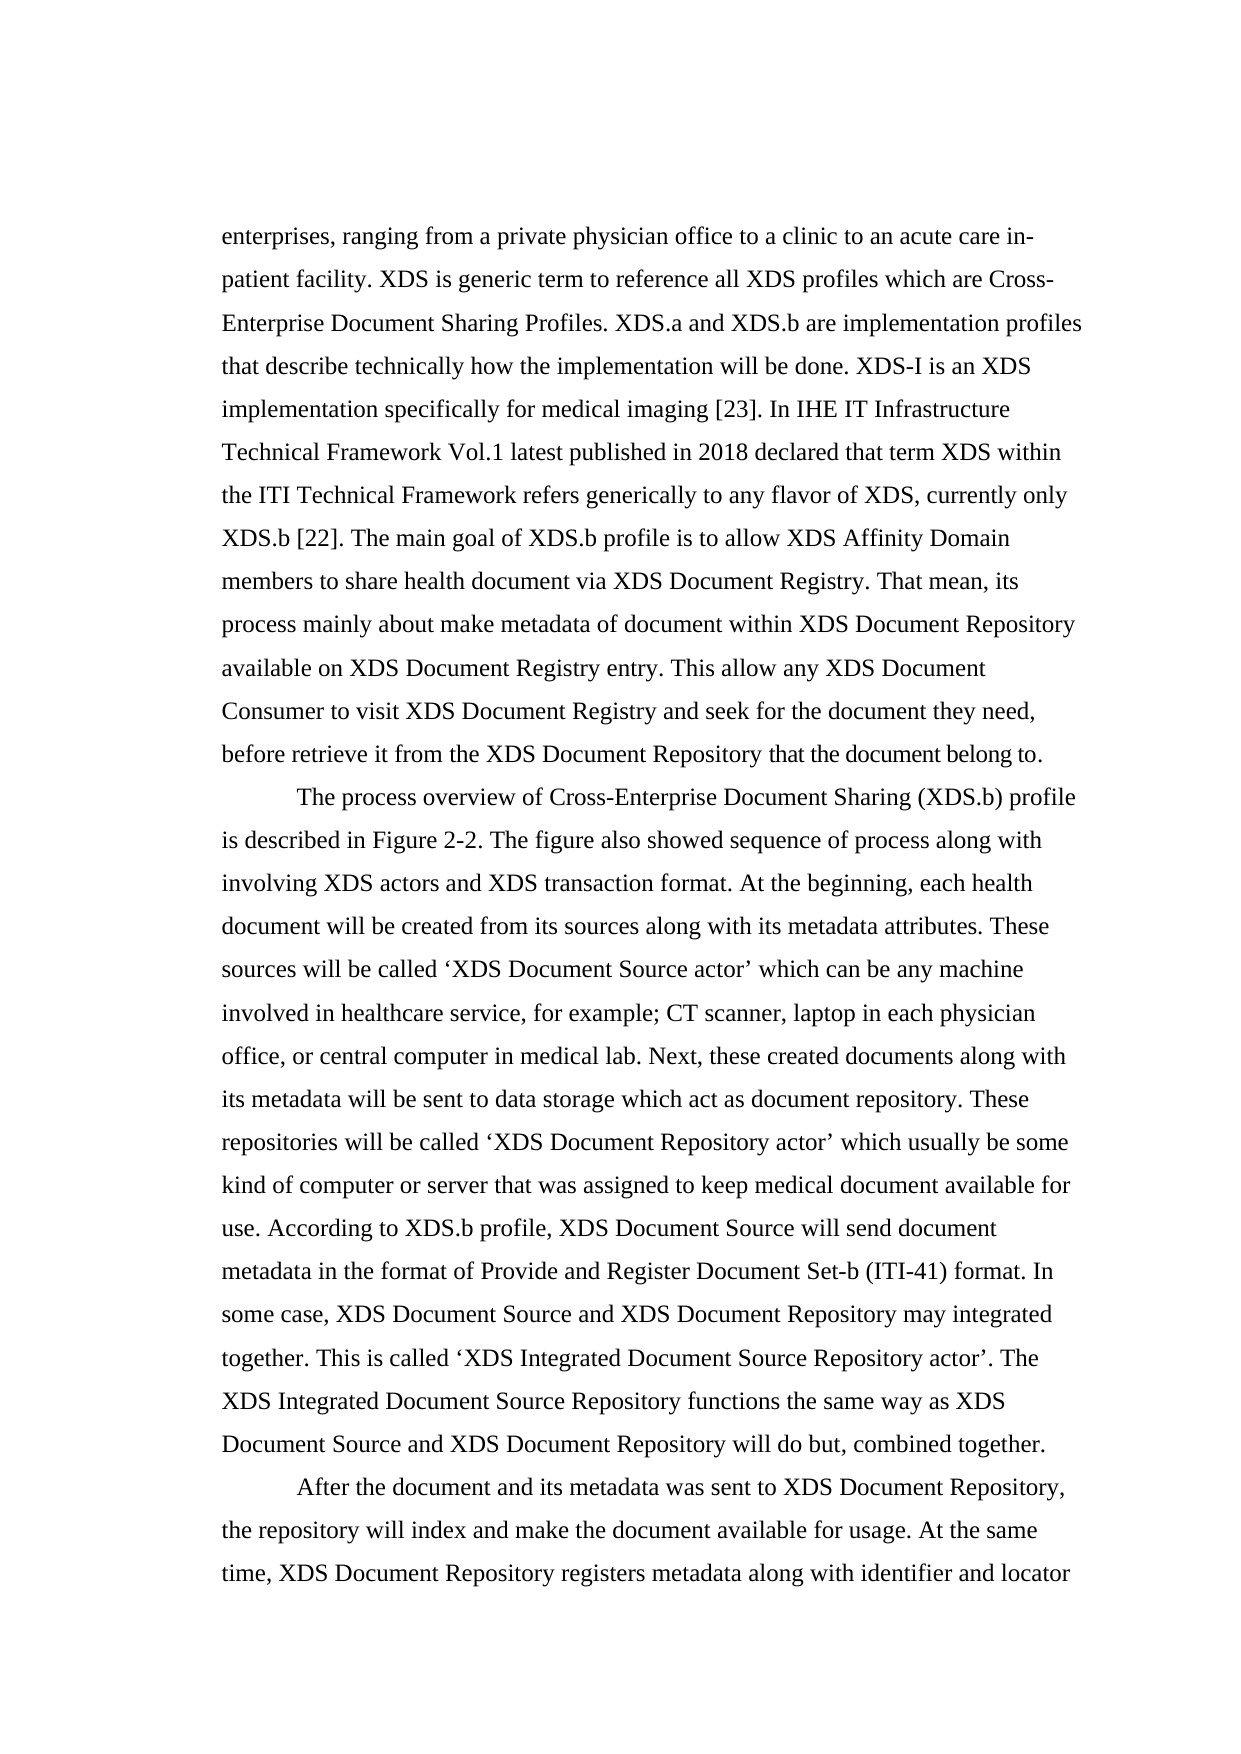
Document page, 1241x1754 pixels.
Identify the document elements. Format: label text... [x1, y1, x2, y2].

list The process overview of Cross-Enterprise Document Sharing (XDS.b) profile is described in Figure 2-2. The figure also showed sequence of process along with involving XDS actors and XDS transaction format. At the beginning, each health document will be created from its sources along with its metadata attributes. These sources will be called ‘XDS Document Source actor’ which can be any machine involved in healthcare service, for example; CT scanner, laptop in each physician office, or central computer in medical lab. Next, these created documents along with its metadata will be sent to data storage which act as document repository. These repositories will be called ‘XDS Document Repository actor’ which usually be some kind of computer or server that was assigned to keep medical document available for use. According to XDS.b profile, XDS Document Source will send document metadata in the format of Provide and Register Document Set-b (ITI-41) format. In some case, XDS Document Source and XDS Document Repository may integrated together. This is called ‘XDS Integrated Document Source Repository actor’. The XDS Integrated Document Source Repository functions the same way as XDS Document Source and XDS Document Repository will do but, combined together. [221, 782, 1092, 1458]
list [221, 1472, 1092, 1587]
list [221, 221, 1092, 768]
